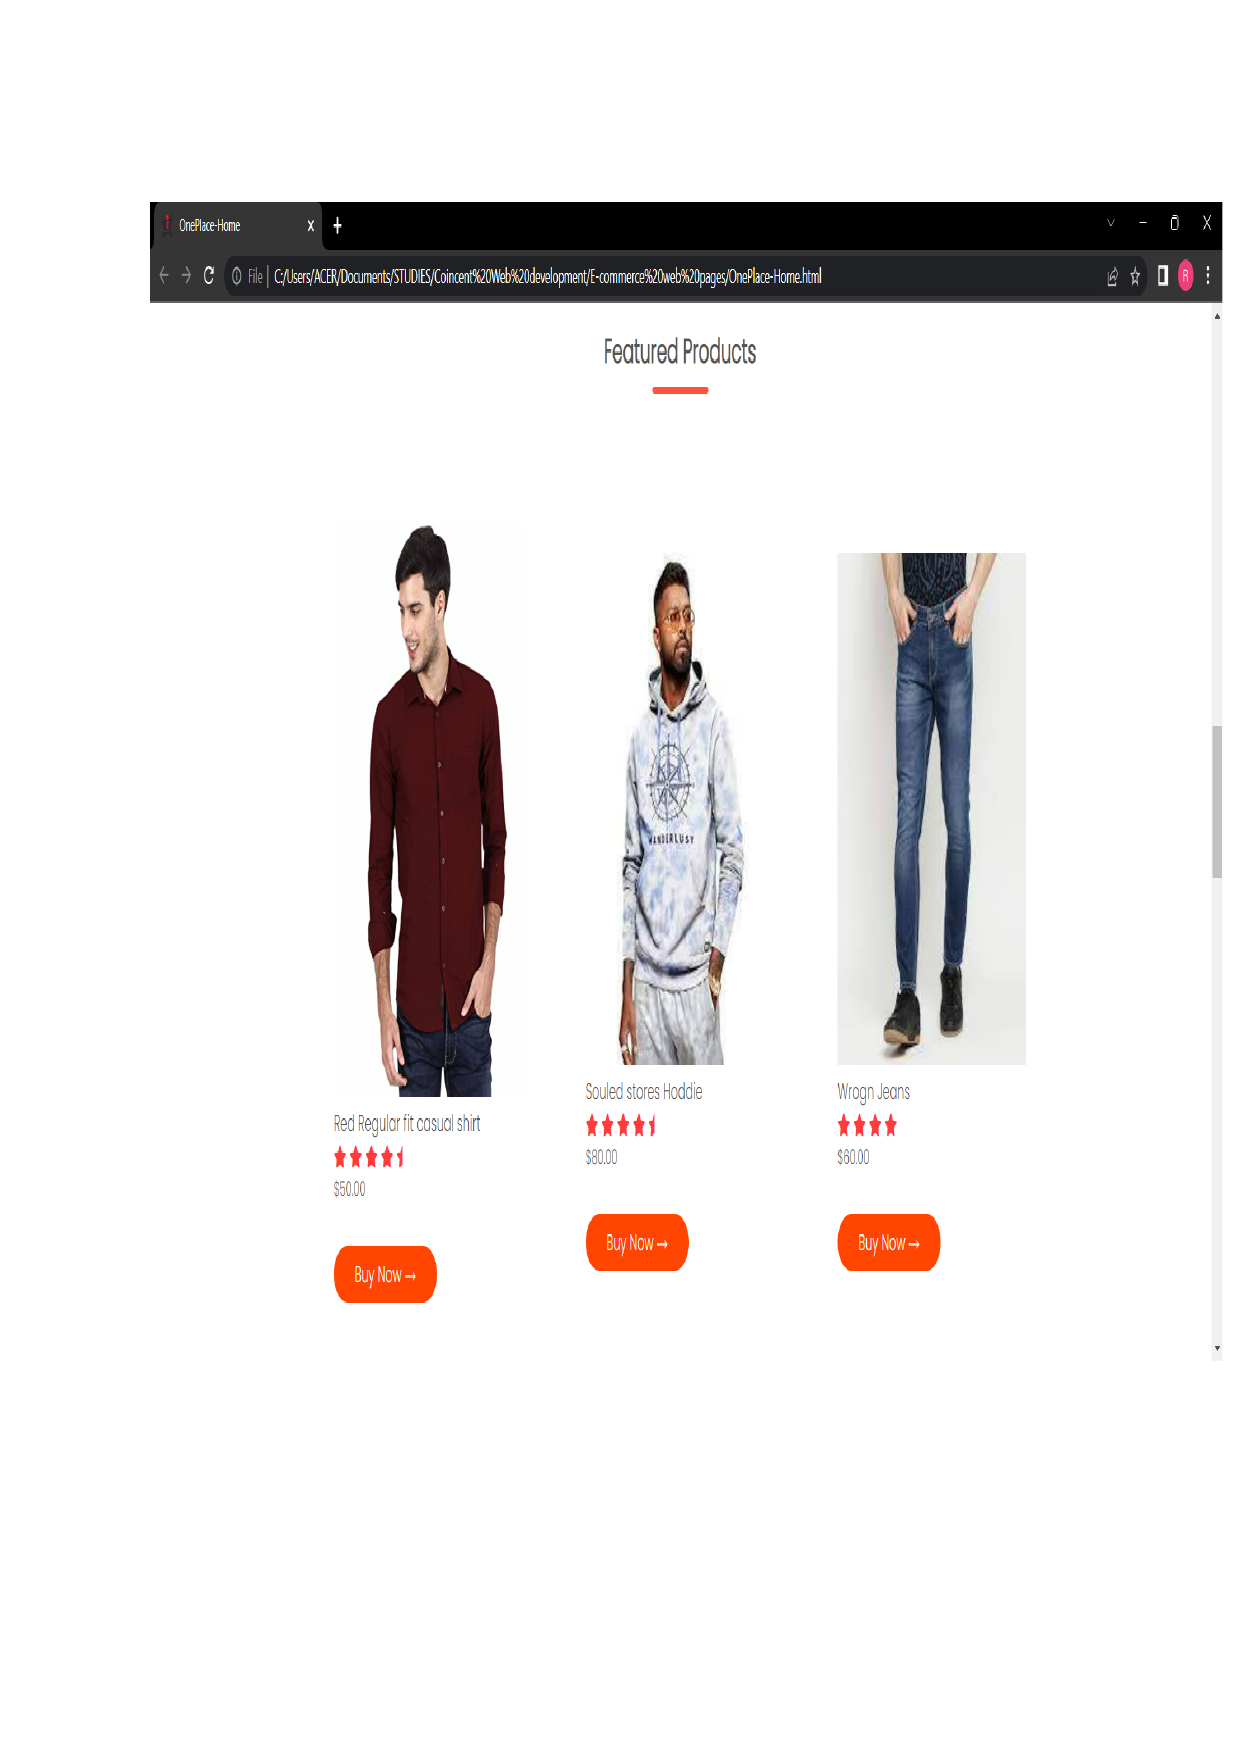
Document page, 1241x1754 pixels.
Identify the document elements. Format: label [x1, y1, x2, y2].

picture [150, 202, 1223, 1361]
